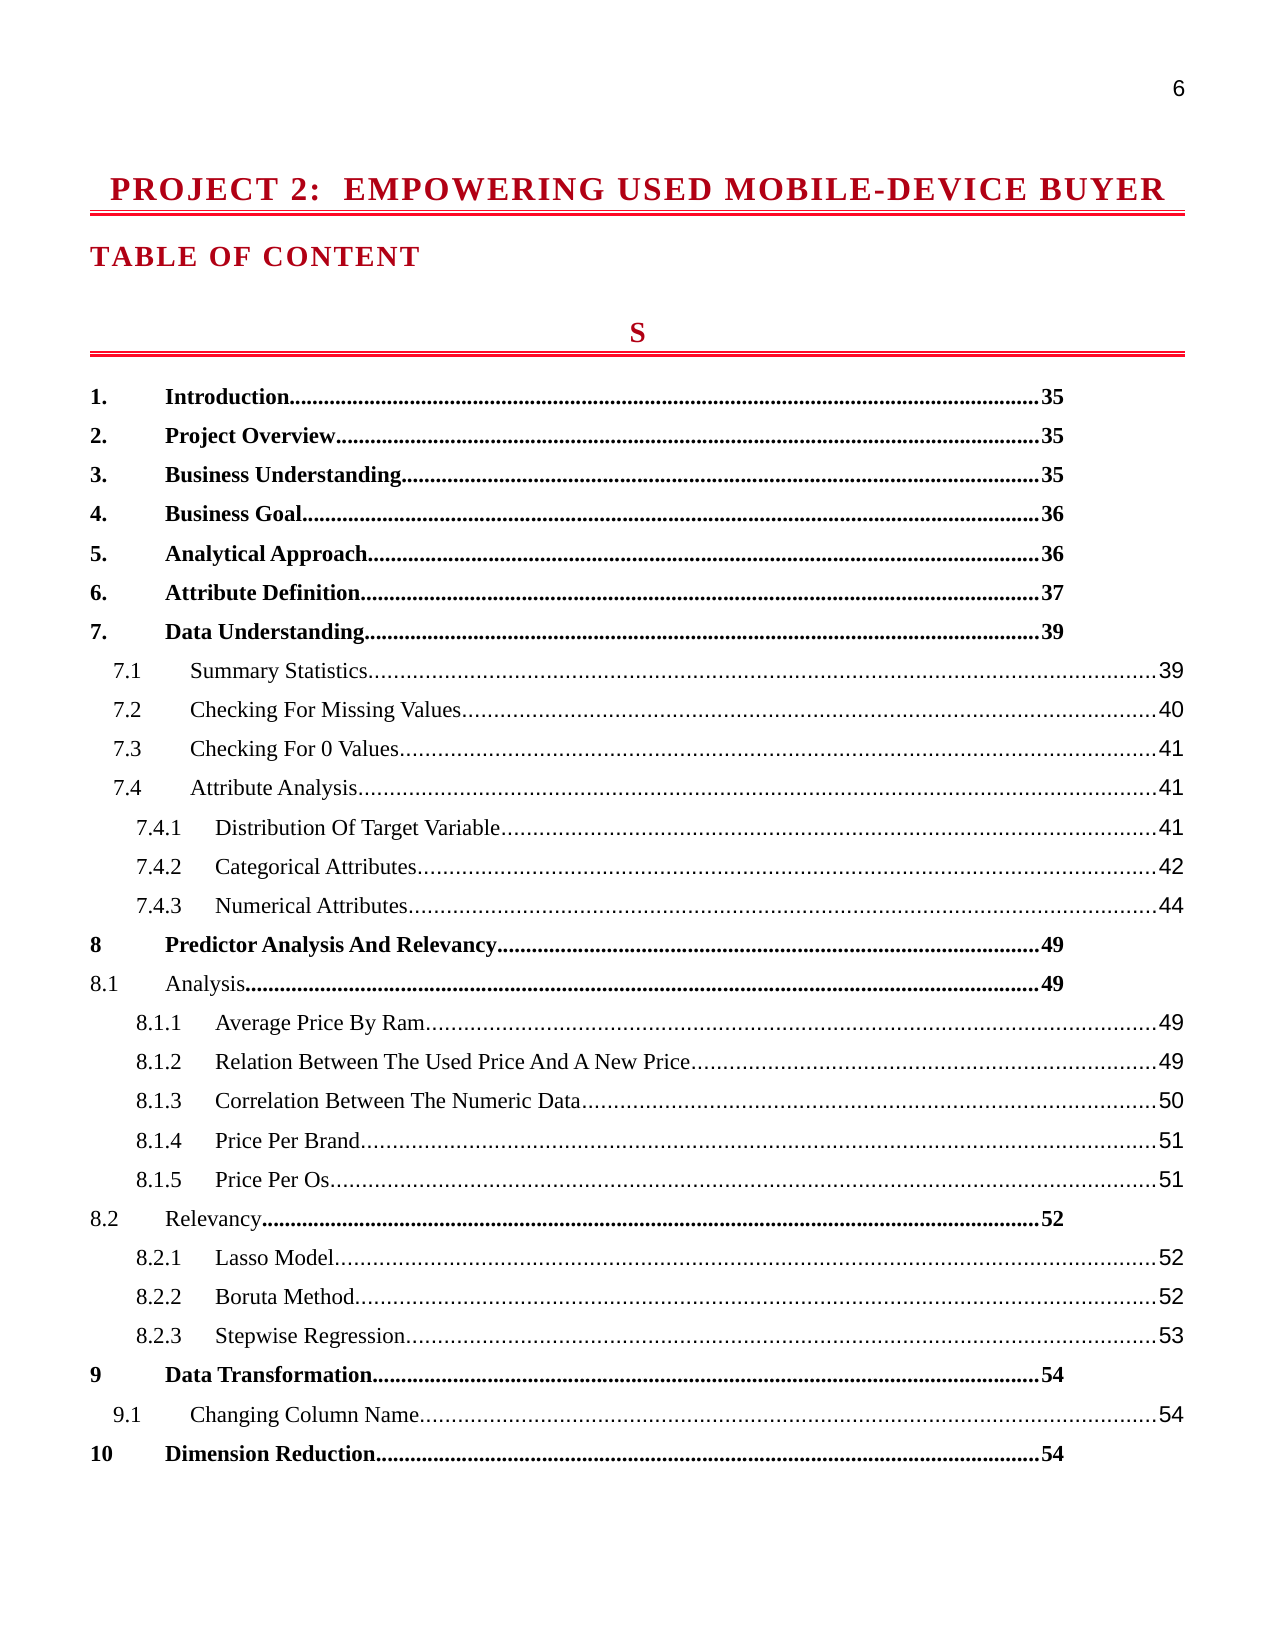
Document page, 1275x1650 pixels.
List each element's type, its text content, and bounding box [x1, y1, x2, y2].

subtitle PROJECT 2: Empowering Used Mobile-Device Buyer [90, 169, 1185, 210]
